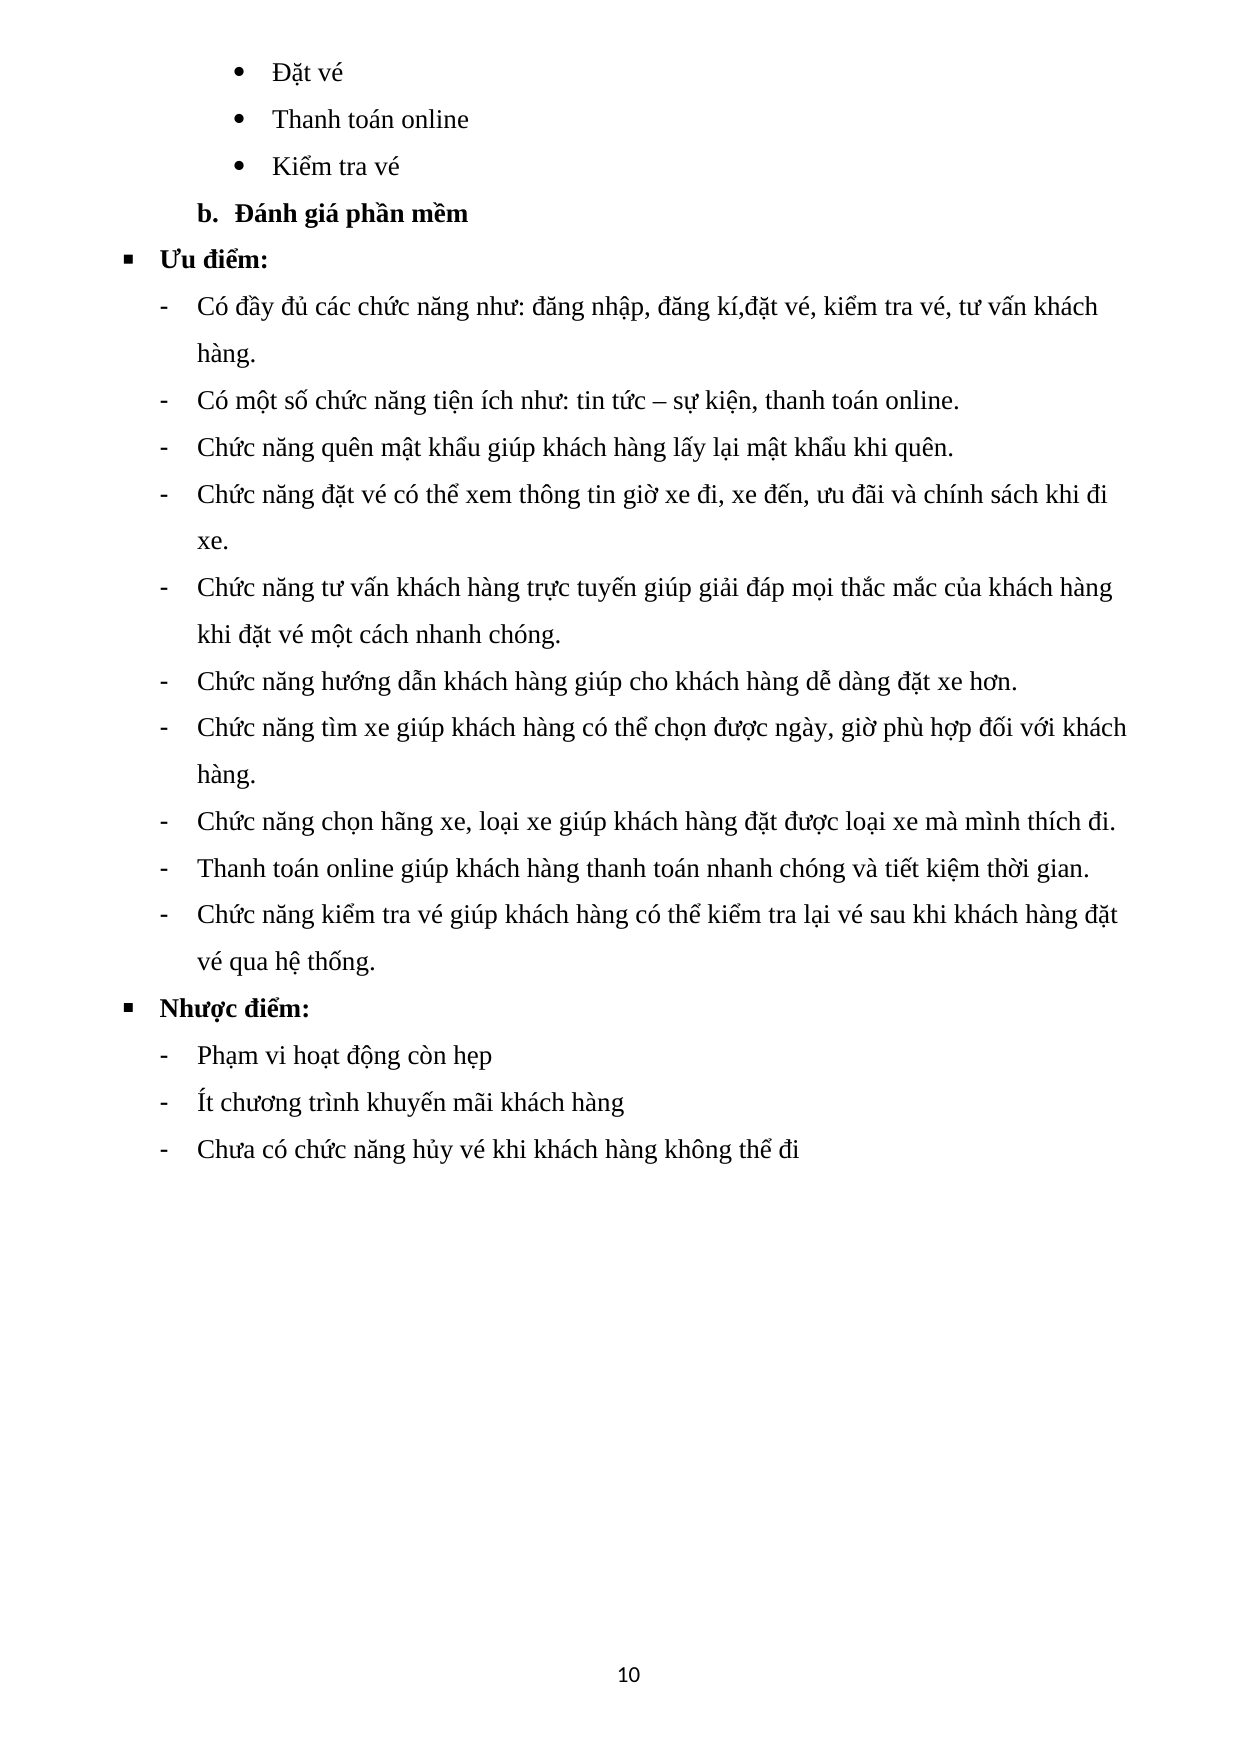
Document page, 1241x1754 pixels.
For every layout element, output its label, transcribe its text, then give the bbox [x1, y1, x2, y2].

list Đánh giá phần mềm [197, 197, 1134, 228]
list Phạm vi hoạt động còn hẹp [159, 1039, 1134, 1070]
list Đặt vé [234, 56, 1134, 87]
list Chức năng kiểm tra vé giúp khách hàng có thể kiểm tra lại vé sau khi khách hàng đặt vé qua hệ thống. [159, 898, 1134, 976]
list Ít chương trình khuyến mãi khách hàng [159, 1086, 1134, 1117]
list Chức năng tìm xe giúp khách hàng có thể chọn được ngày, giờ phù hợp đối với khách hàng. [159, 711, 1134, 789]
list Thanh toán online [234, 103, 1134, 134]
list Chức năng tư vấn khách hàng trực tuyến giúp giải đáp mọi thắc mắc của khách hàng khi đặt vé một cách nhanh chóng. [159, 571, 1134, 649]
list Thanh toán online giúp khách hàng thanh toán nhanh chóng và tiết kiệm thời gian. [159, 852, 1134, 883]
list Có đầy đủ các chức năng như: đăng nhập, đăng kí,đặt vé, kiểm tra vé, tư vấn khách hàng. [159, 290, 1134, 368]
list Kiểm tra vé [234, 150, 1134, 181]
list Chức năng quên mật khẩu giúp khách hàng lấy lại mật khẩu khi quên. [159, 431, 1134, 462]
list Nhược điểm: [122, 992, 1134, 1023]
list Có một số chức năng tiện ích như: tin tức – sự kiện, thanh toán online. [159, 384, 1134, 415]
list Chức năng hướng dẫn khách hàng giúp cho khách hàng dễ dàng đặt xe hơn. [159, 664, 1134, 696]
list Chức năng đặt vé có thể xem thông tin giờ xe đi, xe đến, ưu đãi và chính sách khi đi xe. [159, 478, 1134, 556]
list Chưa có chức năng hủy vé khi khách hàng không thể đi [159, 1133, 1134, 1164]
list Chức năng chọn hãng xe, loại xe giúp khách hàng đặt được loại xe mà mình thích đi. [159, 805, 1134, 836]
list Ưu điểm: [122, 243, 1134, 275]
